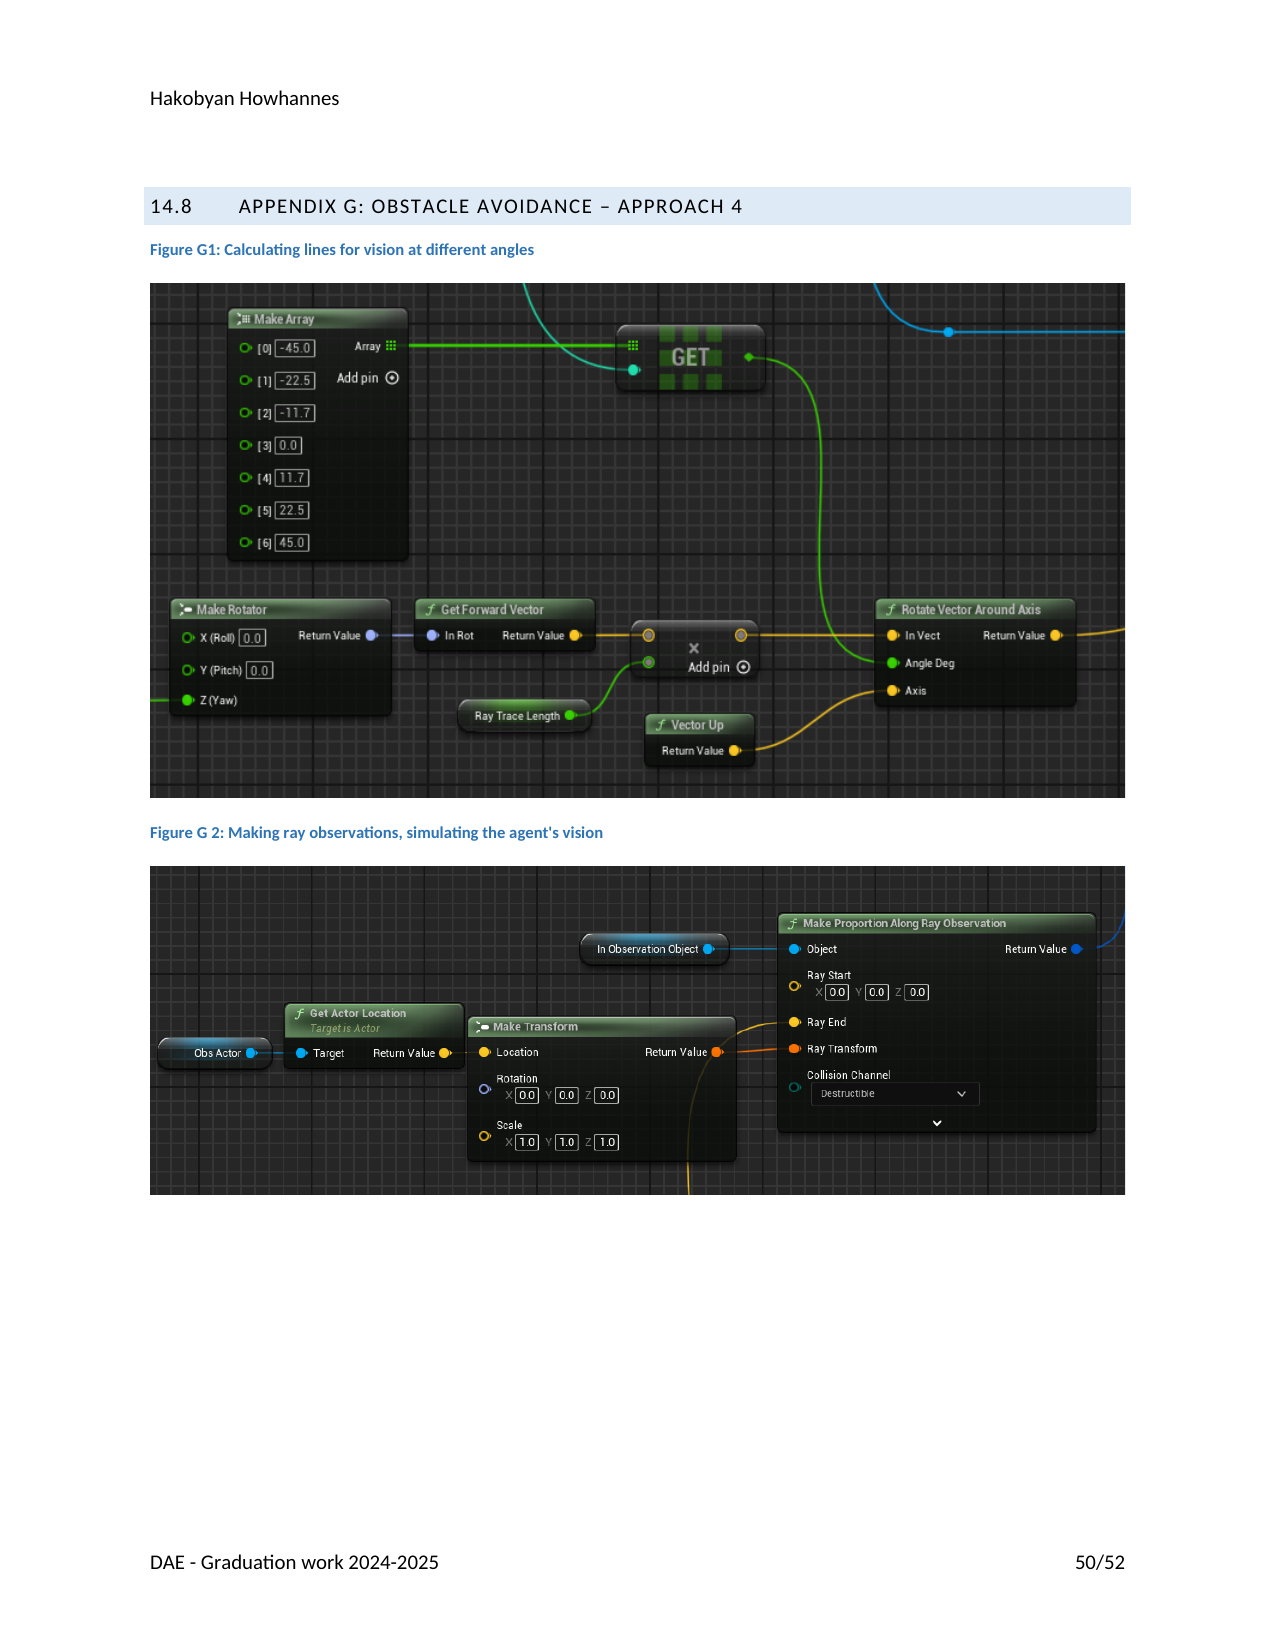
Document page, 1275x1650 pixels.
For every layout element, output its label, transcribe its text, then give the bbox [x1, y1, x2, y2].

picture [150, 283, 1125, 798]
picture [150, 866, 1125, 1195]
picture [876, 283, 1125, 330]
text Figure G 2: Making ray observations, simulating the agent's vision [150, 822, 1125, 842]
subtitle Appendix G: Obstacle Avoidance – Approach 4 [150, 194, 1125, 219]
text Figure G1: Calculating lines for vision at different angles [150, 239, 1125, 260]
